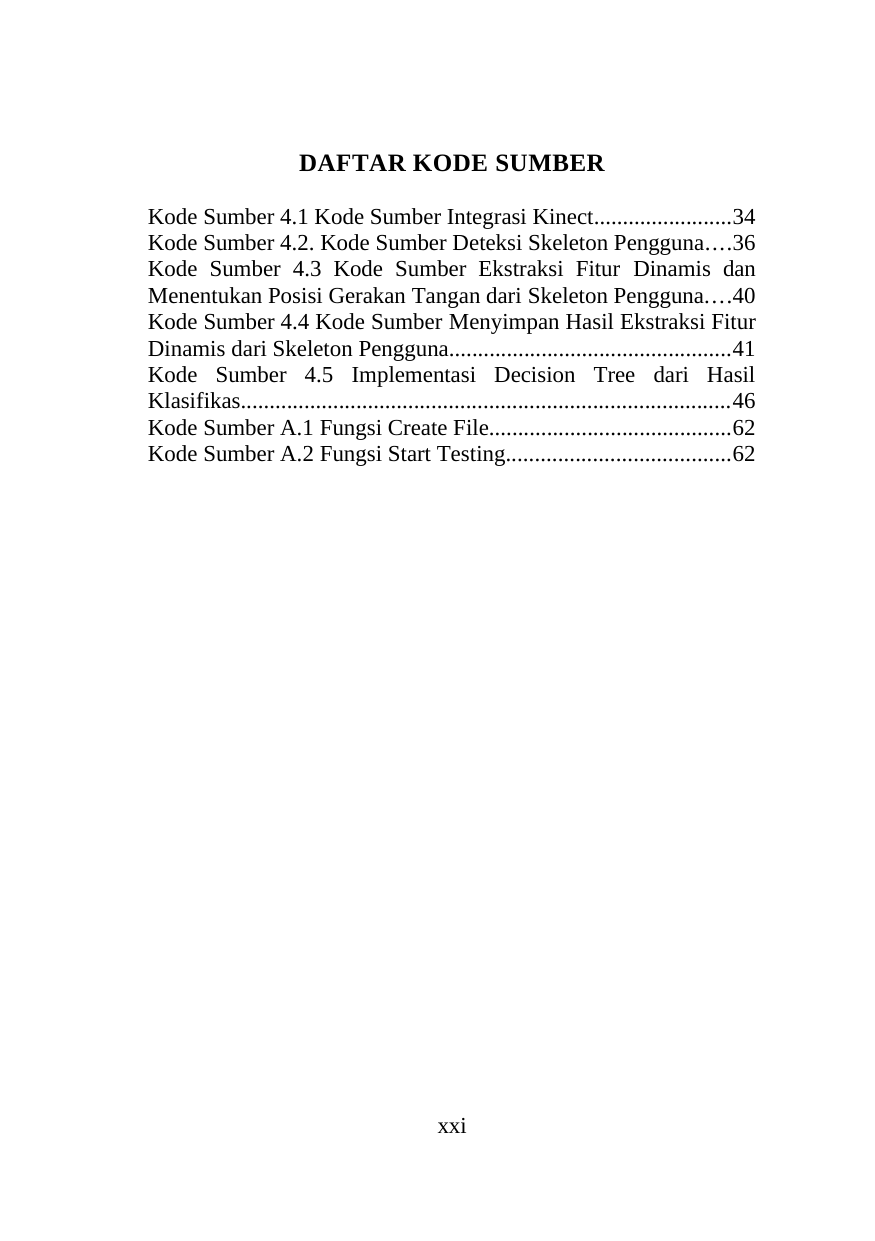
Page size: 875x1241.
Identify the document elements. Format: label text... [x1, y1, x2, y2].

subtitle DAFTAR KODE SUMBER [148, 148, 756, 176]
text Kode Sumber 4.3 Kode Sumber Ekstraksi Fitur Dinamis dan Menentukan Posisi Gerakan Tangan dari Skeleton Pengguna 40 [148, 256, 756, 308]
text Kode Sumber 4.1 Kode Sumber Integrasi Kinect 34 [148, 203, 756, 229]
text Kode Sumber 4.5 Implementasi Decision Tree dari Hasil Klasifikas 46 [148, 361, 756, 414]
text Kode Sumber A.2 Fungsi Start Testing 62 [148, 440, 756, 466]
text Kode Sumber 4.4 Kode Sumber Menyimpan Hasil Ekstraksi Fitur Dinamis dari Skeleton Pengguna 41 [148, 308, 756, 361]
text Kode Sumber A.1 Fungsi Create File 62 [148, 414, 756, 440]
text Kode Sumber 4.2. Kode Sumber Deteksi Skeleton Pengguna 36 [148, 229, 756, 256]
